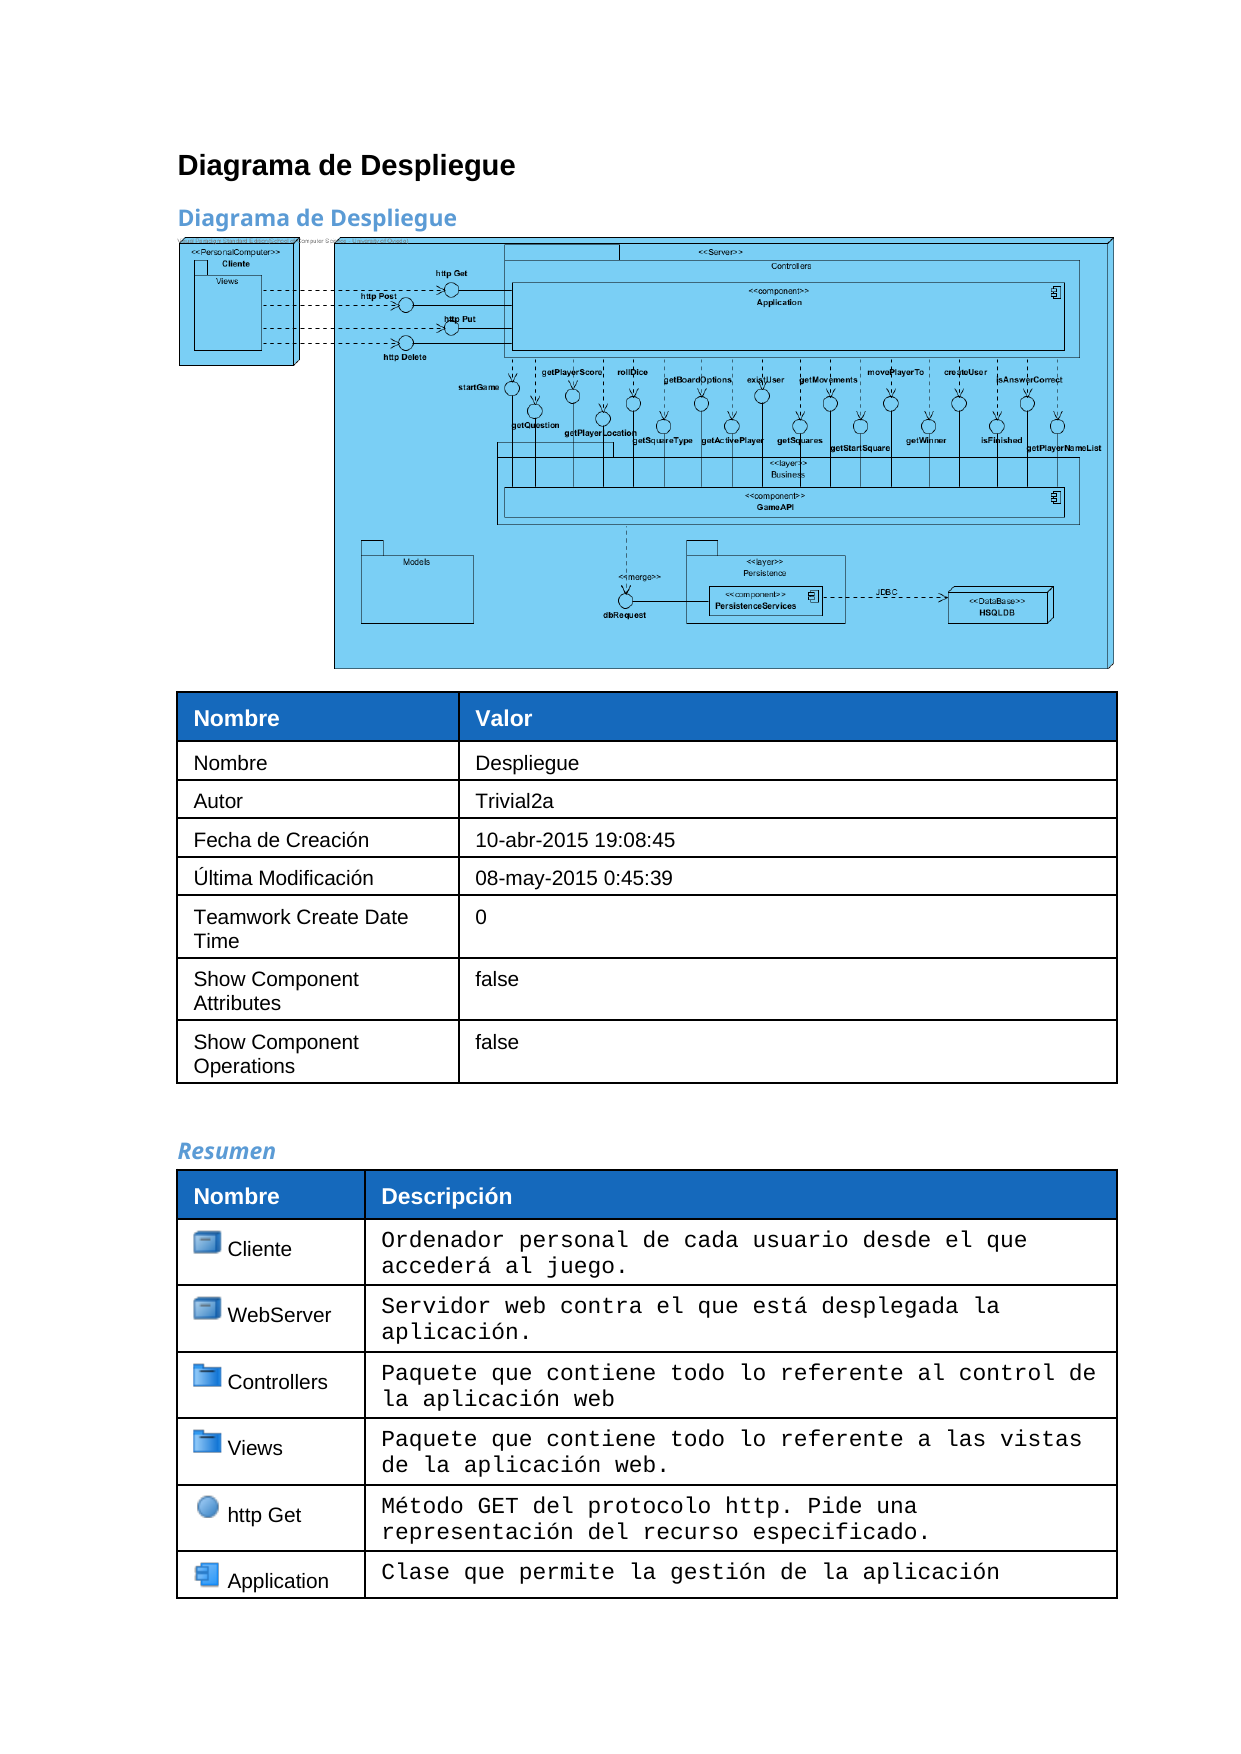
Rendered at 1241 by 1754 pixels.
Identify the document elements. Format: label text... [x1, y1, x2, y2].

picture [193, 1494, 222, 1523]
table_cell Trivial2a [460, 781, 1116, 817]
text Diagrama de Despliegue [177, 148, 1063, 181]
table_cell Controllers [178, 1353, 364, 1417]
table_cell Ordenador personal de cada usuario desde el que accederá al juego. [366, 1220, 1116, 1284]
table_cell Autor [178, 781, 458, 817]
table_cell false [460, 959, 1116, 1019]
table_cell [366, 1552, 1116, 1597]
table_header Nombre [178, 693, 458, 740]
table_cell WebServer [178, 1286, 364, 1351]
table_cell http Get [178, 1486, 364, 1550]
picture [193, 1294, 222, 1323]
table_cell 10-abr-2015 19:08:45 [460, 819, 1116, 856]
table_cell Application [178, 1552, 364, 1597]
table_cell Nombre [178, 742, 458, 778]
picture [193, 1427, 222, 1456]
table_header Valor [460, 693, 1116, 740]
table_cell Paquete que contiene todo lo referente al control de la aplicación web [366, 1353, 1116, 1417]
picture [193, 1560, 222, 1589]
picture [177, 235, 1117, 672]
table_cell Fecha de Creación [178, 819, 458, 856]
table_cell 08-may-2015 0:45:39 [460, 858, 1116, 894]
table_cell false [460, 1021, 1116, 1082]
table_cell Cliente [178, 1220, 364, 1284]
table_cell Última Modificación [178, 858, 458, 894]
table_cell Views [178, 1419, 364, 1484]
table_cell Método GET del protocolo http. Pide una representación del recurso especificado. [366, 1486, 1116, 1550]
picture [193, 1228, 222, 1257]
table_cell Teamwork Create Date Time [178, 896, 458, 957]
picture [193, 1361, 222, 1390]
table_cell Servidor web contra el que está desplegada la aplicación. [366, 1286, 1116, 1351]
table_header Nombre [178, 1171, 364, 1218]
table_cell 0 [460, 896, 1116, 957]
table_cell Show Component Operations [178, 1021, 458, 1082]
table_header Descripción [366, 1171, 1116, 1218]
table_cell Despliegue [460, 742, 1116, 778]
table_cell Paquete que contiene todo lo referente a las vistas de la aplicación web. [366, 1419, 1116, 1484]
subtitle Diagrama de Despliegue [177, 202, 1063, 233]
subtitle Resumen [177, 1135, 1063, 1166]
table_cell Show Component Attributes [178, 959, 458, 1019]
